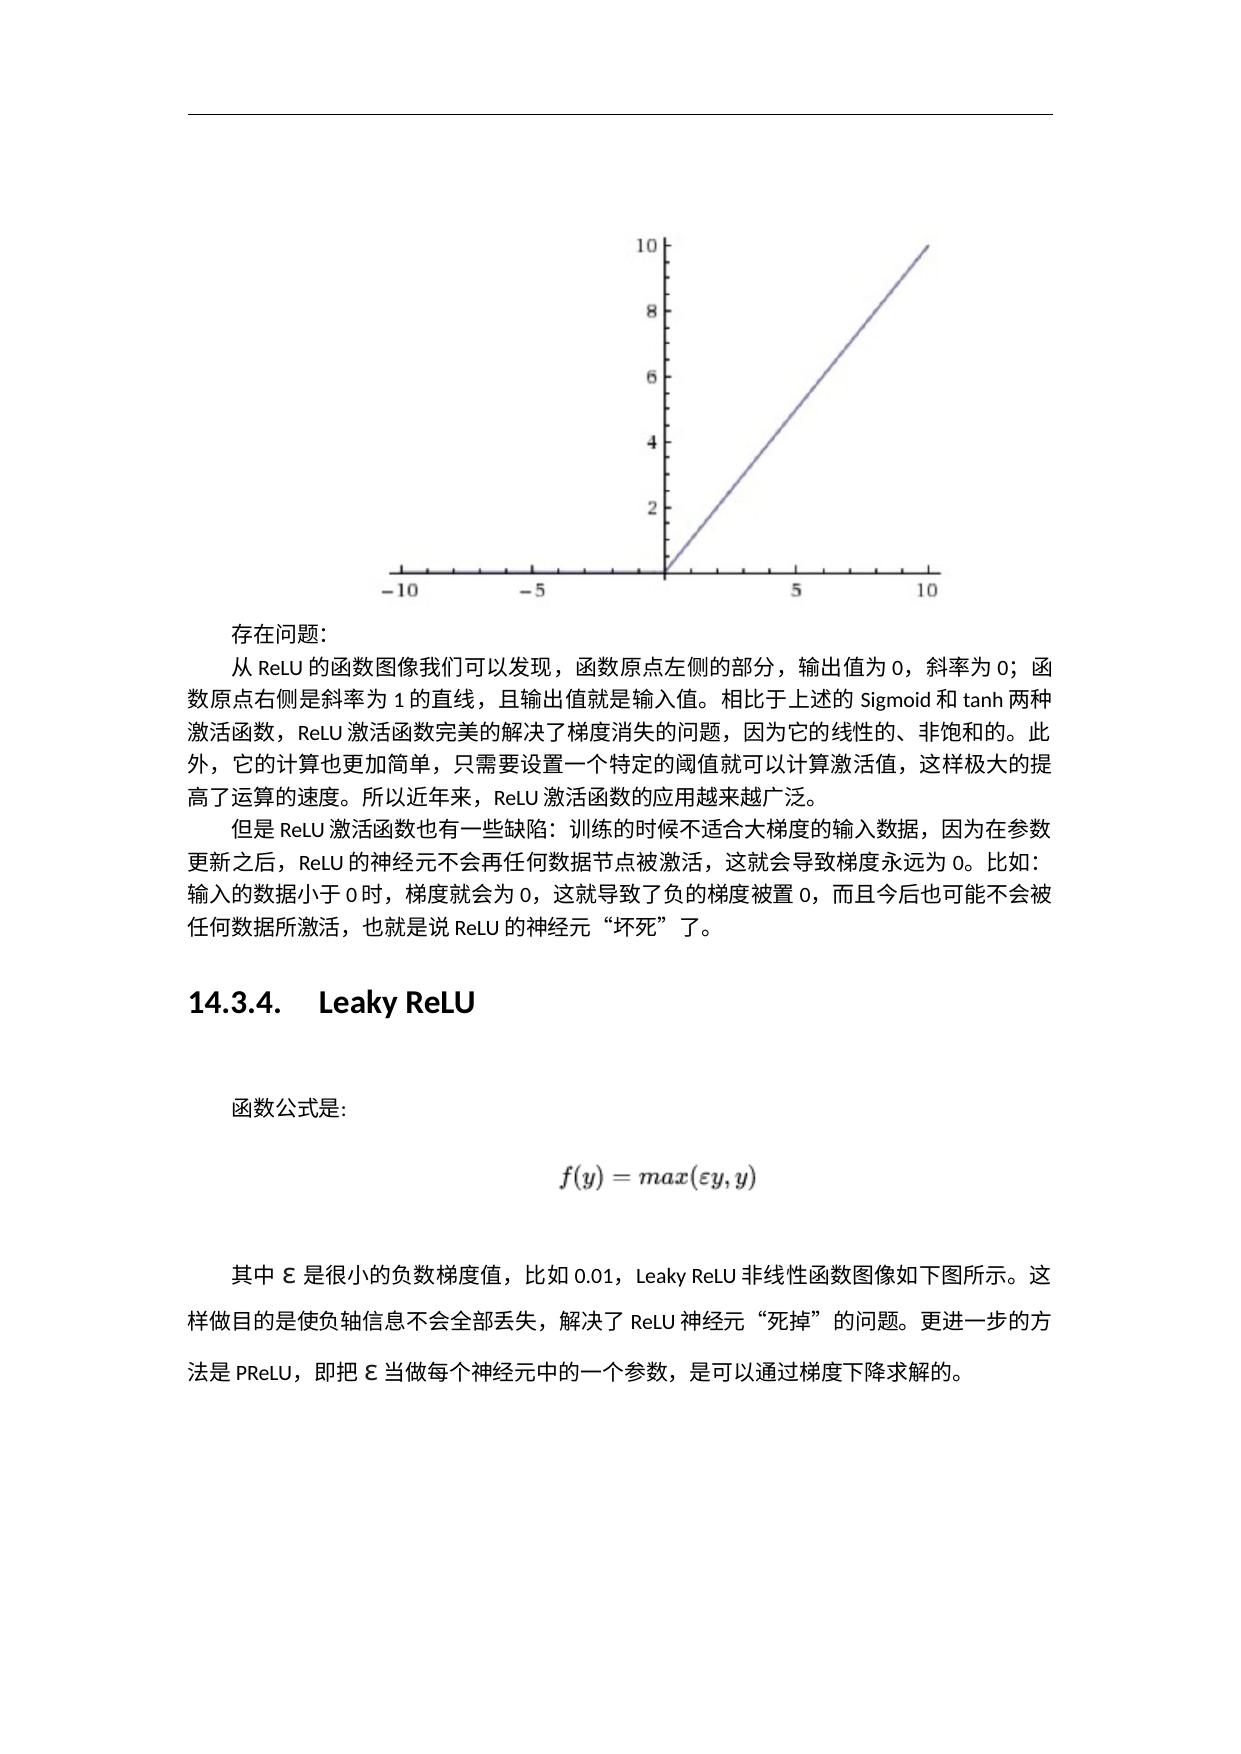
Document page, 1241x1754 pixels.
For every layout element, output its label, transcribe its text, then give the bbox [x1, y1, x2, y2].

text 其中 ε 是很小的负数梯度值，比如0.01，Leaky ReLU非线性函数图像如下图所示。这样做目的是使负轴信息不会全部丢失，解决了ReLU神经元“死掉”的问题。更进一步的方法是PReLU，即把 ε当做每个神经元中的一个参数，是可以通过梯度下降求解的。 [187, 1238, 1053, 1401]
text 但是ReLU激活函数也有一些缺陷：训练的时候不适合大梯度的输入数据，因为在参数更新之后，ReLU的神经元不会再任何数据节点被激活，这就会导致梯度永远为0。比如：输入的数据小于0时，梯度就会为0，这就导致了负的梯度被置0，而且今后也可能不会被任何数据所激活，也就是说ReLU的神经元“坏死”了。 [187, 812, 1053, 942]
text 从ReLU的函数图像我们可以发现，函数原点左侧的部分，输出值为0，斜率为0；函数原点右侧是斜率为1的直线，且输出值就是输入值。相比于上述的Sigmoid和tanh两种激活函数，ReLU激活函数完美的解决了梯度消失的问题，因为它的线性的、非饱和的。此外，它的计算也更加简单，只需要设置一个特定的阈值就可以计算激活值，这样极大的提高了运算的速度。所以近年来，ReLU激活函数的应用越来越广泛。 [187, 649, 1053, 812]
picture [525, 1148, 771, 1200]
picture [327, 162, 957, 617]
text 存在问题： [187, 617, 1053, 649]
subtitle Leaky ReLU [187, 969, 1053, 1034]
text 函数公式是: [187, 1091, 1053, 1123]
